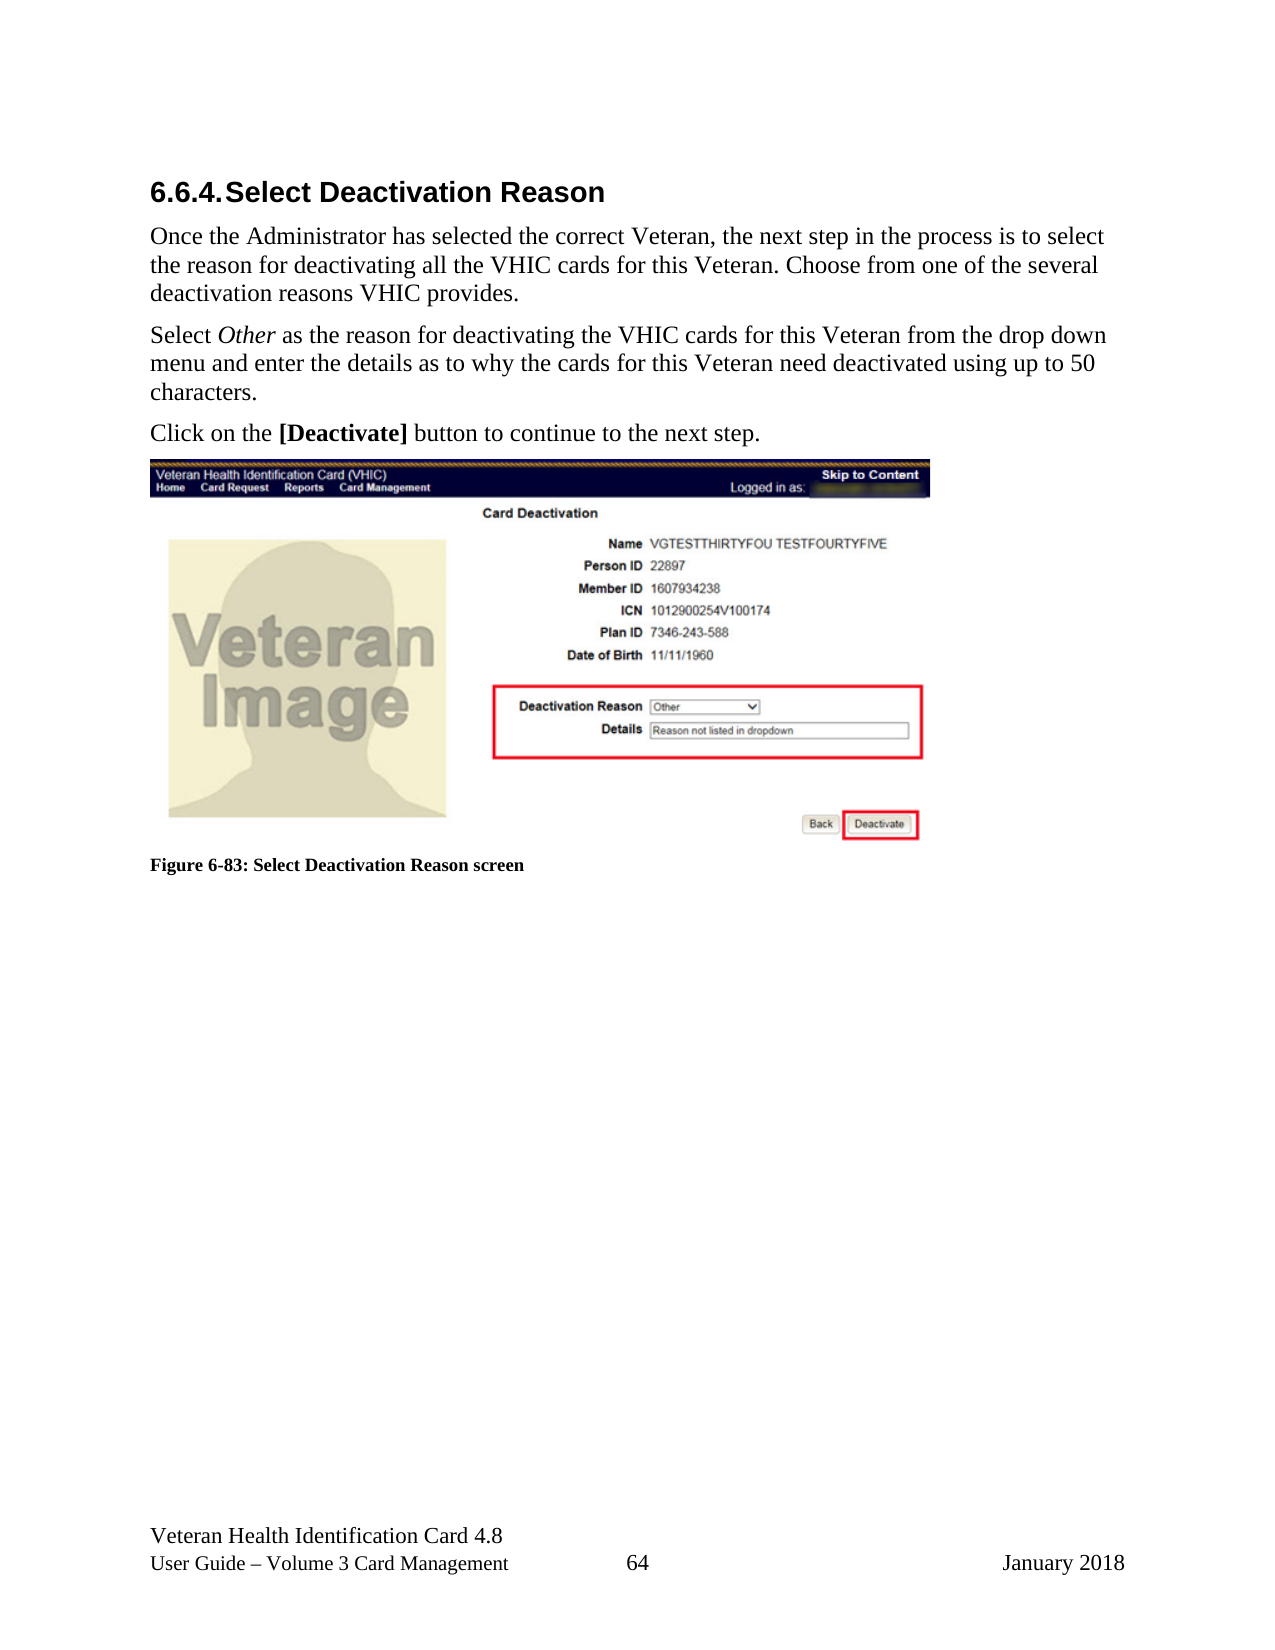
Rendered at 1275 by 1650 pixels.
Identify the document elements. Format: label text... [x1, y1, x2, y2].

text Select Other as the reason for deactivating the VHIC cards for this Veteran from the drop down menu and enter the details as to why the cards for this Veteran need deactivated using up to 50 characters. [150, 320, 1125, 406]
subtitle Select Deactivation Reason [150, 175, 1125, 208]
text Once the Administrator has selected the correct Veteran, the next step in the process is to select the reason for deactivating all the VHIC cards for this Veteran. Choose from one of the several deactivation reasons VHIC provides. [150, 221, 1125, 307]
text Click on the [Deactivate] button to continue to the next step. [150, 418, 1125, 447]
picture [150, 459, 930, 841]
